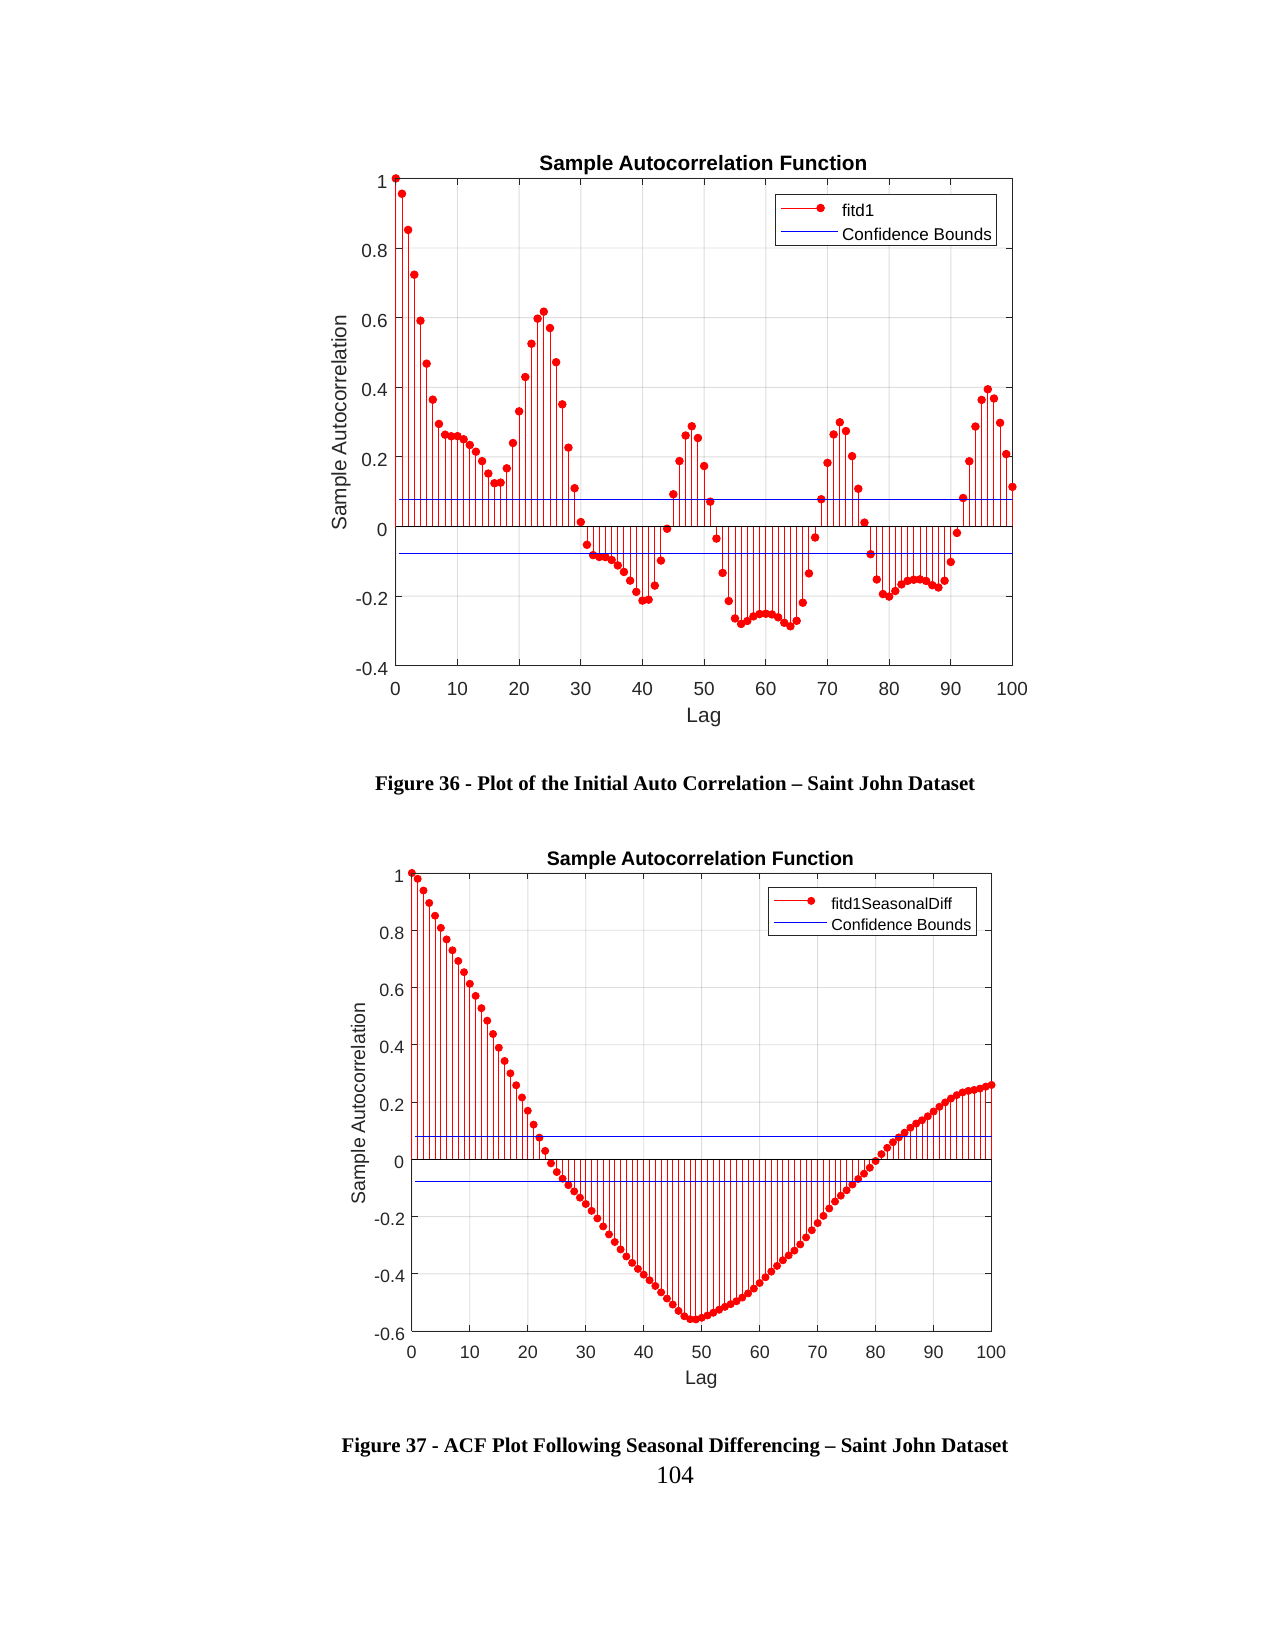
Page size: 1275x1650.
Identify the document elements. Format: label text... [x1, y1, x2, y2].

text Figure - Plot of the Initial Auto Correlation – Saint John Dataset [225, 771, 1125, 795]
text Figure - ACF Plot Following Seasonal Differencing – Saint John Dataset [225, 1432, 1125, 1457]
